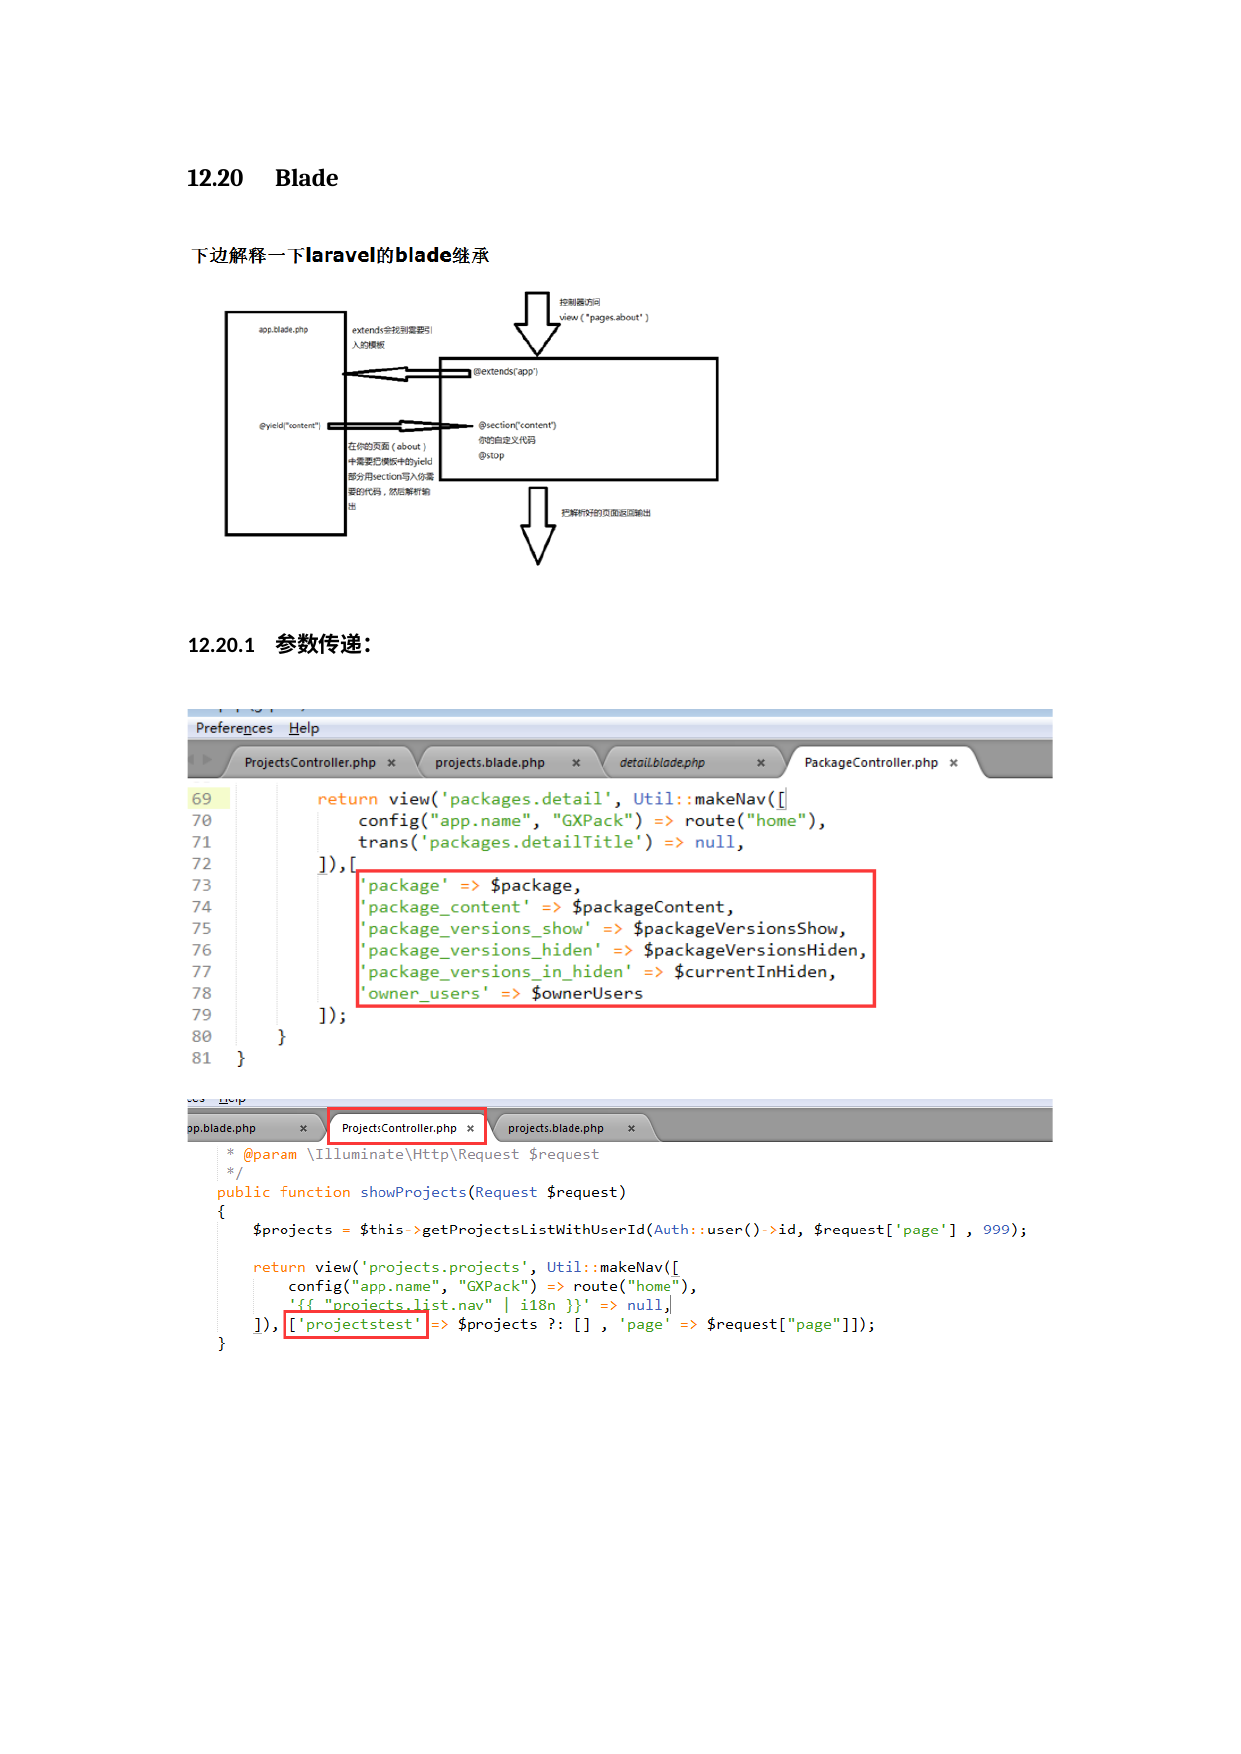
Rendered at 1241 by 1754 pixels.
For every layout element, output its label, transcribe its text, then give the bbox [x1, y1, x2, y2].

picture [187, 709, 1053, 1067]
subtitle 参数传递： [187, 627, 1053, 659]
subtitle Blade [187, 162, 1053, 194]
picture [187, 242, 760, 573]
picture [187, 1099, 1053, 1363]
